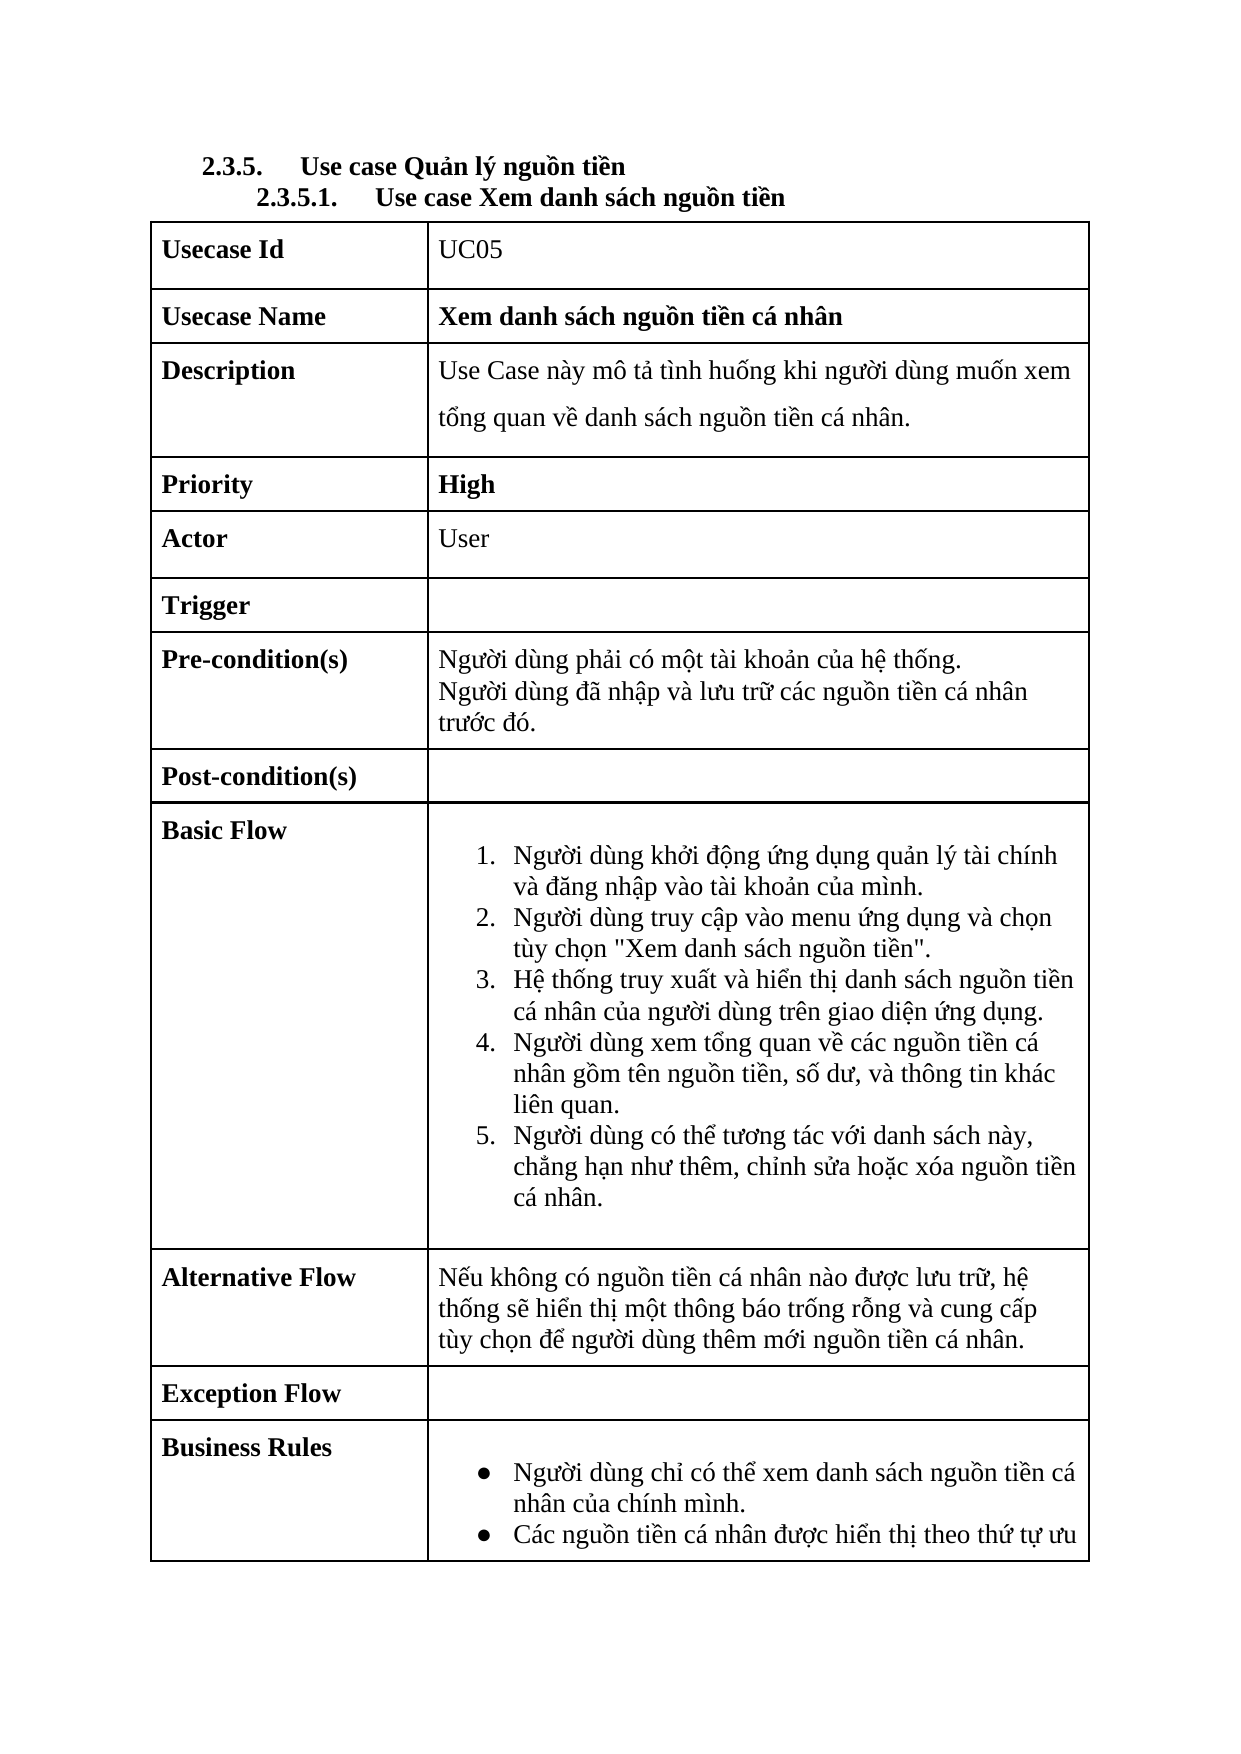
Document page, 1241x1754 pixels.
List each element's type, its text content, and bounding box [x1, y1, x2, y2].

table_cell Pre-condition(s) [152, 633, 427, 747]
table_cell Xem danh sách nguồn tiền cá nhân [429, 290, 1088, 342]
table_cell Alternative Flow [152, 1250, 427, 1364]
table_cell Usecase Name [152, 290, 427, 342]
table_cell [429, 1367, 1088, 1418]
table_cell Priority [152, 458, 427, 510]
subtitle Use case Xem danh sách nguồn tiền [337, 181, 1090, 212]
table_cell Use Case này mô tả tình huống khi người dùng muốn xem tổng quan về danh sách nguồn tiền cá nhân. [429, 344, 1088, 456]
table_cell High [429, 458, 1088, 510]
table_cell Người dùng khởi động ứng dụng quản lý tài chính và đăng nhập vào tài khoản của mình. Người dùng truy cập vào menu ứng dụng và chọn tùy chọn "Xem danh sách nguồn tiền". Hệ thống truy xuất và hiển thị danh sách nguồn tiền cá nhân của người dùng trên giao diện ứng dụng. Người dùng xem tổng quan về các nguồn tiền cá nhân gồm tên nguồn tiền, số dư, và thông tin khác liên quan. Người dùng có thể tương tác với danh sách này, chẳng hạn như thêm, chỉnh sửa hoặc xóa nguồn tiền cá nhân. [429, 804, 1088, 1248]
table_cell Nếu không có nguồn tiền cá nhân nào được lưu trữ, hệ thống sẽ hiển thị một thông báo trống rỗng và cung cấp tùy chọn để người dùng thêm mới nguồn tiền cá nhân. [429, 1250, 1088, 1364]
table_cell Business Rules [152, 1421, 427, 1560]
table_cell Description [152, 344, 427, 456]
table_cell Người dùng phải có một tài khoản của hệ thống. Người dùng đã nhập và lưu trữ các nguồn tiền cá nhân trước đó. [429, 633, 1088, 747]
table_cell User [429, 512, 1088, 577]
table_cell Exception Flow [152, 1367, 427, 1418]
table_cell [429, 1421, 1088, 1560]
table_header Usecase Id [152, 223, 427, 288]
table_cell Actor [152, 512, 427, 577]
table_cell Post-condition(s) [152, 750, 427, 801]
table_cell [429, 750, 1088, 801]
table_cell Basic Flow [152, 804, 427, 1248]
subtitle Use case Quản lý nguồn tiền [262, 150, 1090, 181]
table_cell Trigger [152, 579, 427, 631]
table_cell [429, 579, 1088, 631]
table_header UC05 [429, 223, 1088, 288]
